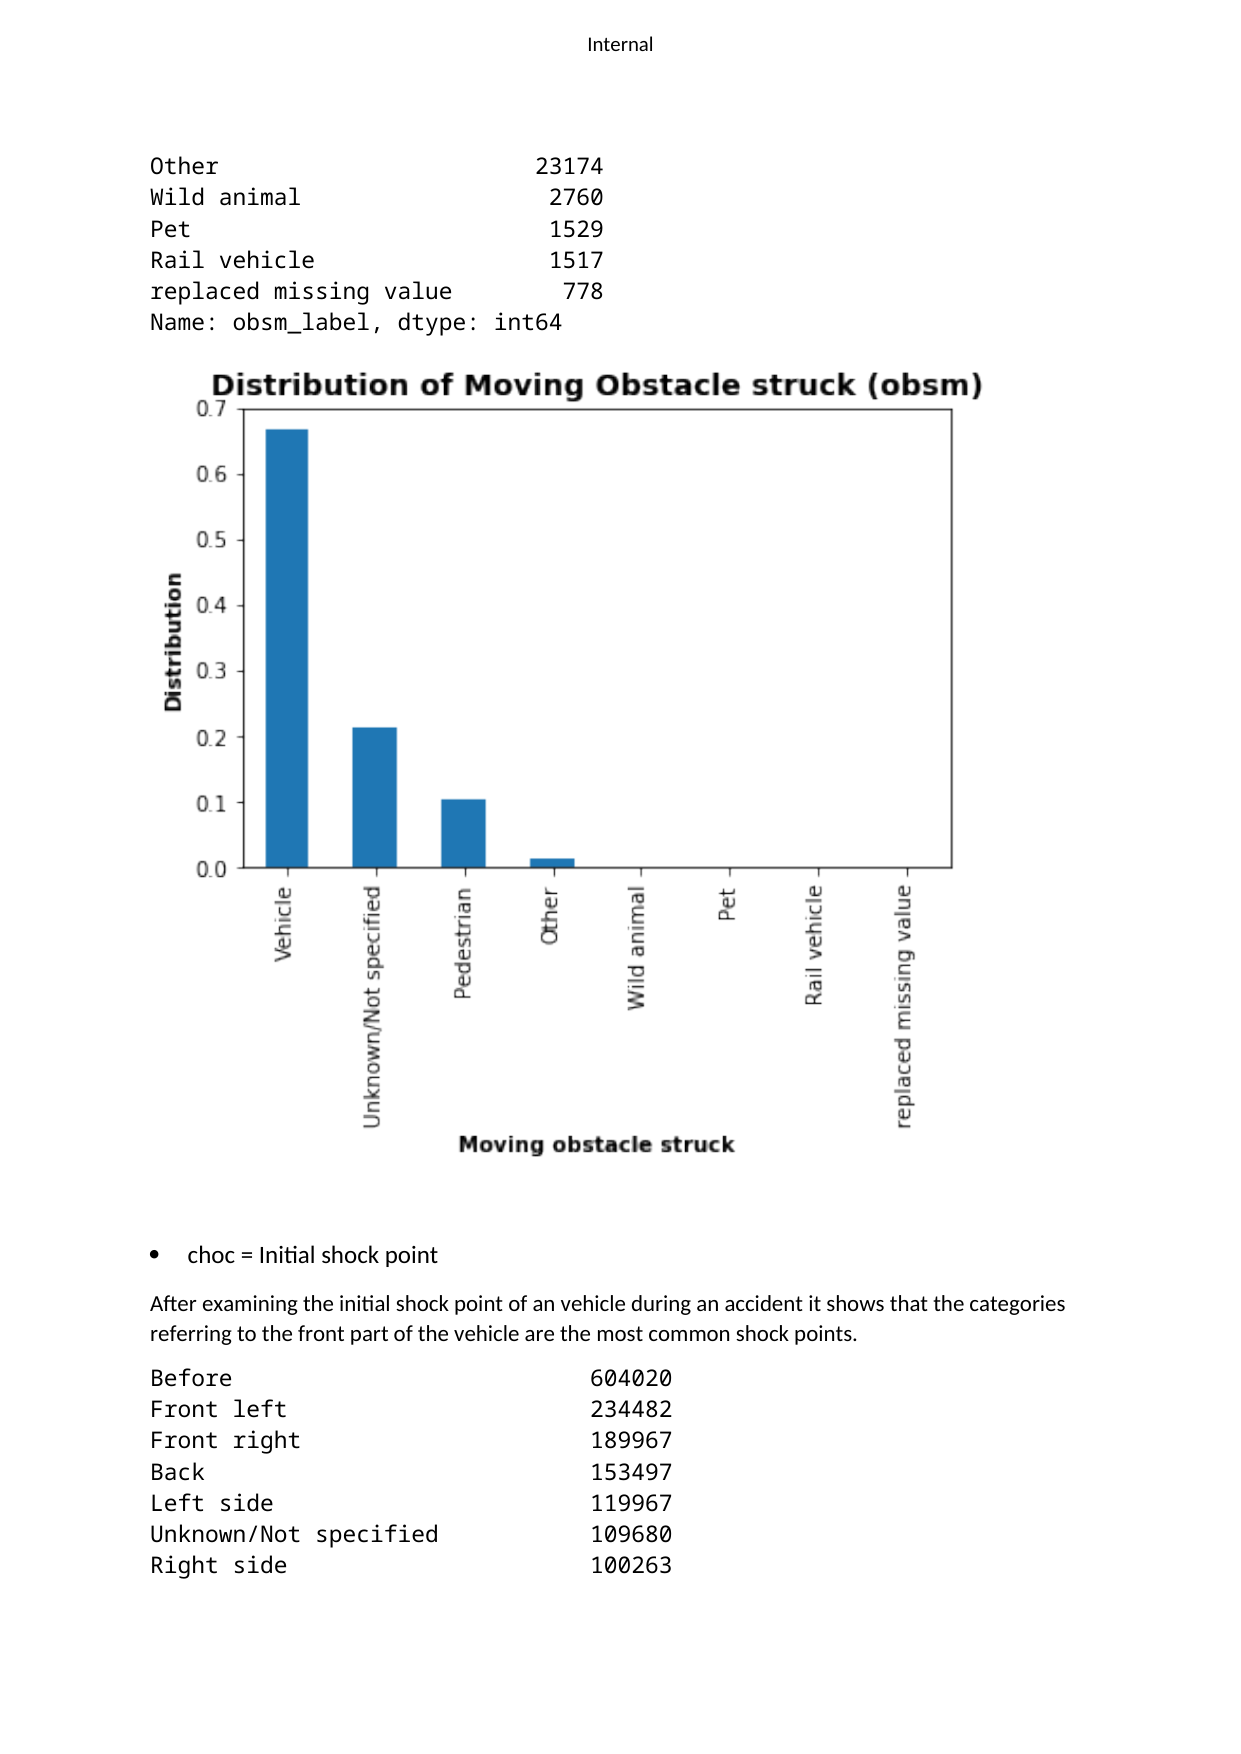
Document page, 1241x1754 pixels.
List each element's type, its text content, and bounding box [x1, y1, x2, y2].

text After examining the initial shock point of an vehicle during an accident it shows that the categories referring to the front part of the vehicle are the most common shock points. [150, 1289, 1090, 1347]
picture [150, 358, 998, 1172]
list choc = Initial shock point [150, 1240, 1090, 1270]
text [150, 1362, 1090, 1581]
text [150, 150, 1090, 337]
